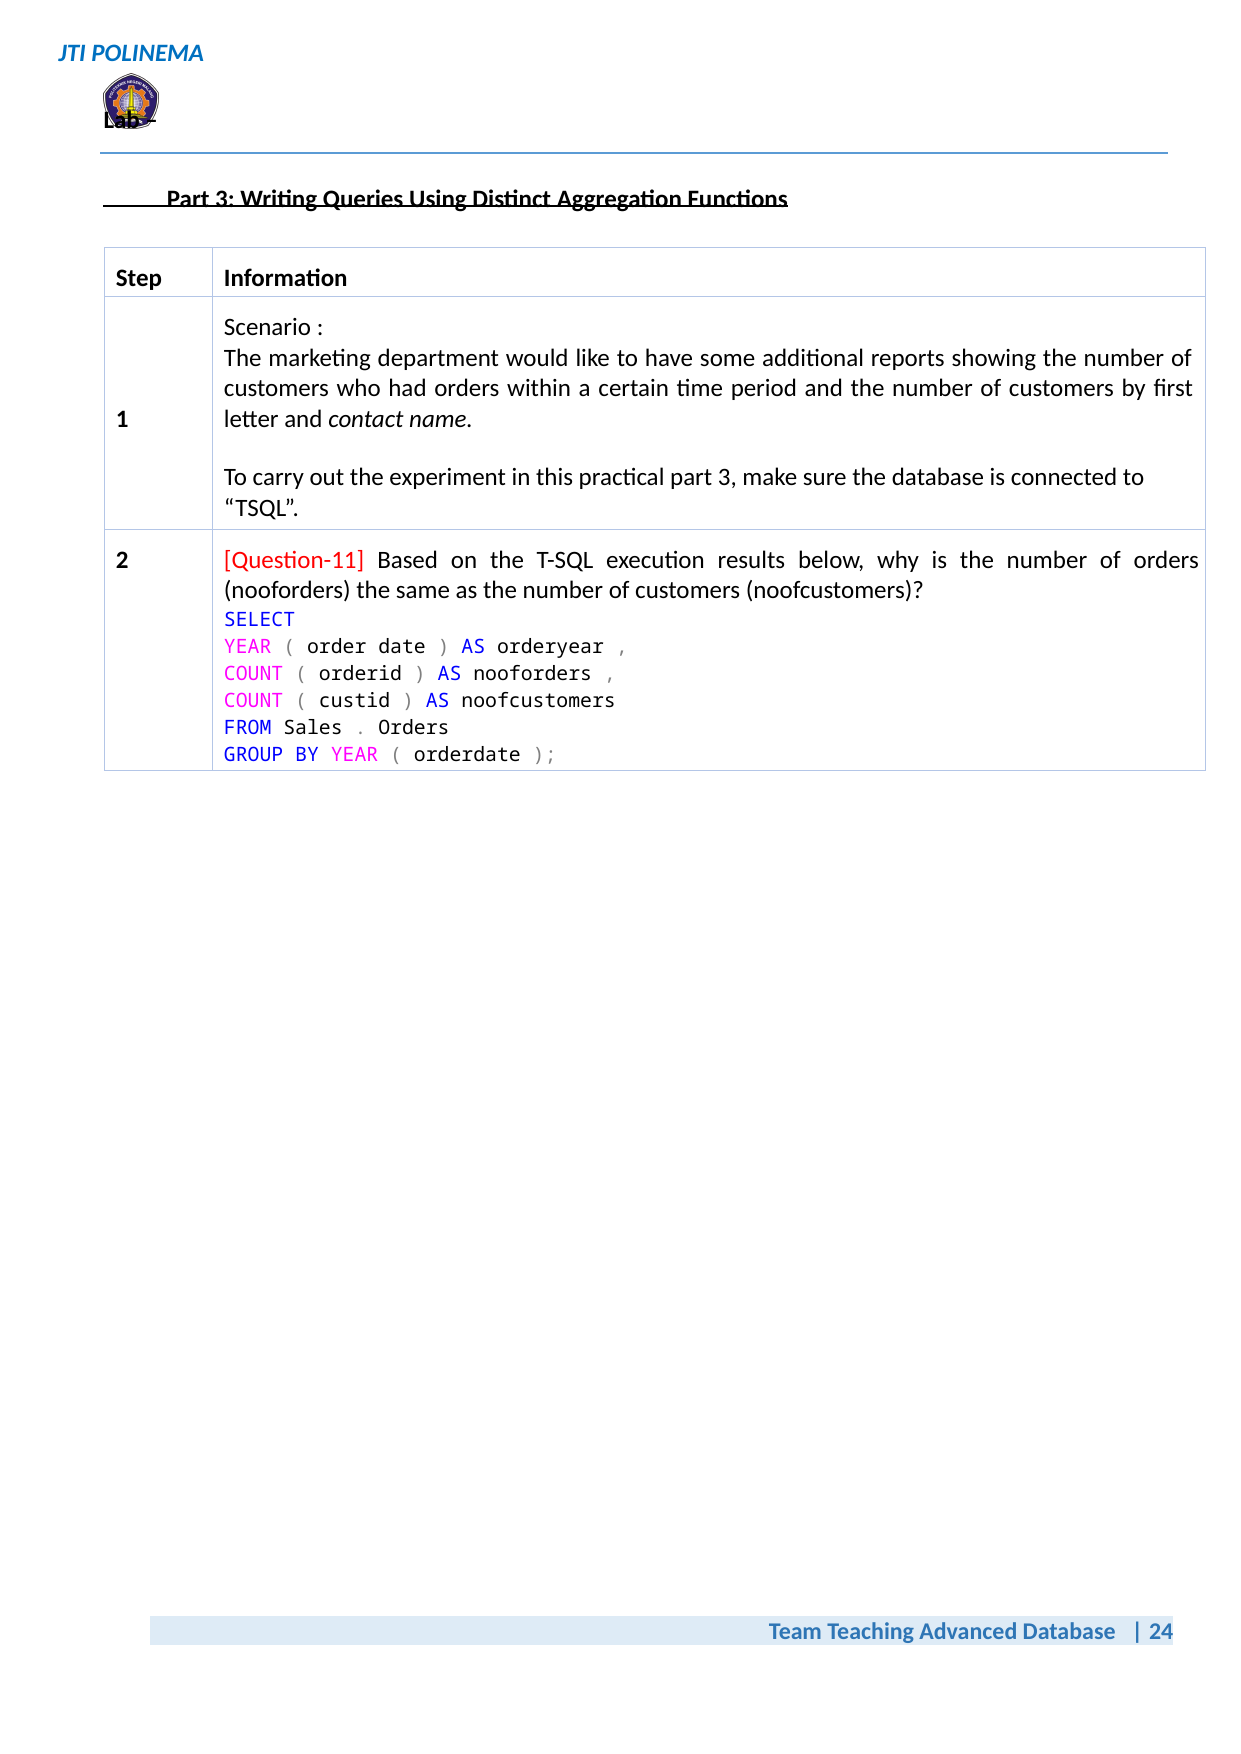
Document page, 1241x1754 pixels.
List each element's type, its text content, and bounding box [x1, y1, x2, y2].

table_cell Scenario : The marketing department would like to have some additional reports showing the number of customers who had orders within a certain time period and the number of customers by first letter and contact name. To carry out the experiment in this practical part 3, make sure the database is connected to “TSQL”. [213, 297, 1205, 529]
text Part 3: Writing Queries Using Distinct Aggregation Functions [150, 184, 788, 205]
table_header Step [105, 248, 212, 296]
table_cell [Question-11] Based on the T-SQL execution results below, why is the number of orders (nooforders) the same as the number of customers (noofcustomers)? SELECT YEAR ( order date ) AS orderyear , COUNT ( orderid ) AS nooforders , COUNT ( custid ) AS noofcustomers FROM Sales . Orders GROUP BY YEAR ( orderdate ); The reason the number of orders (nooforders) is the same as the number of customers (noofcustomers) is because the COUNT function is counting the number of rows in the Sales.Orders table for each year. Since each order has a custid, the COUNT(custid) is effectively counting the same rows as COUNT(orderid). This does not account for unique customers, just the total number of orders. [213, 530, 1205, 770]
picture [103, 73, 159, 129]
table_cell 1 [105, 297, 212, 529]
table_header Information [213, 248, 1205, 296]
table_cell 2 [105, 530, 212, 770]
